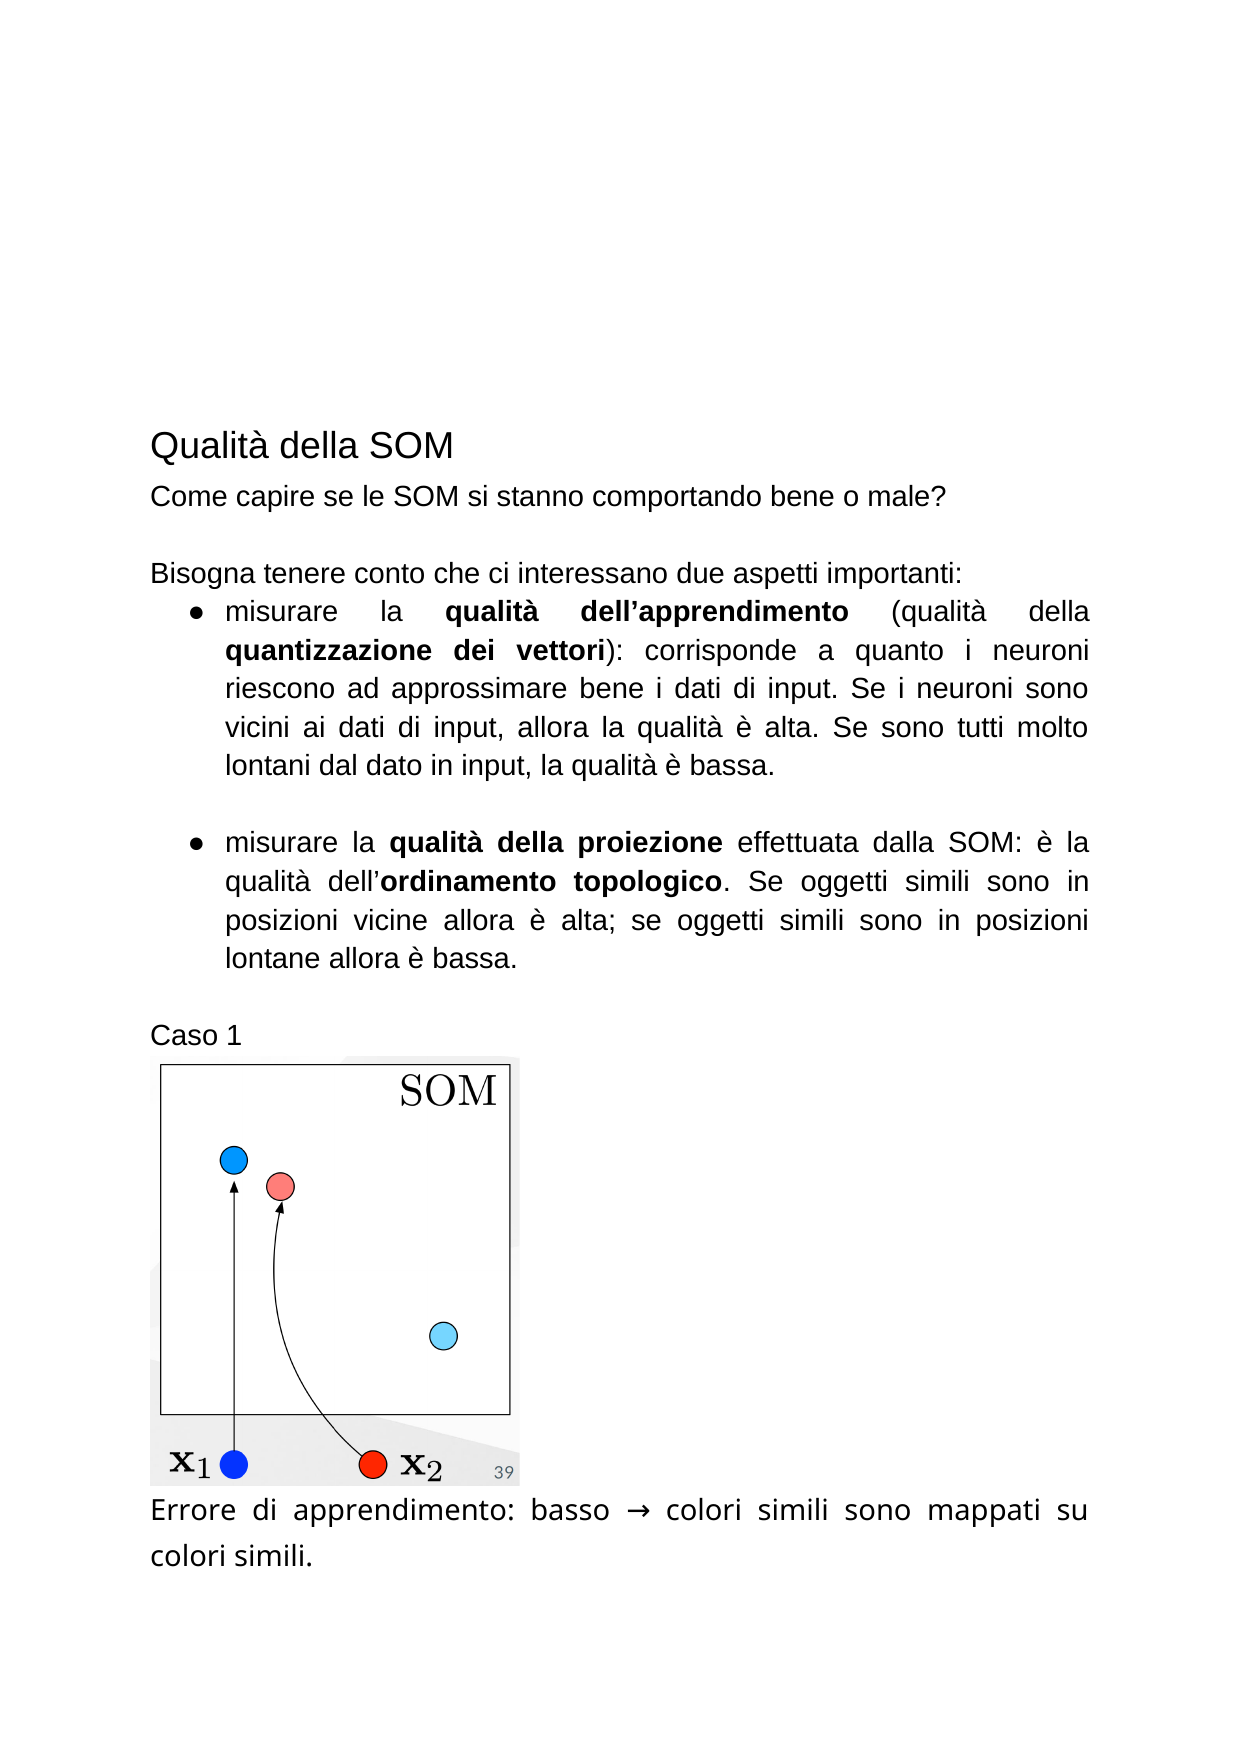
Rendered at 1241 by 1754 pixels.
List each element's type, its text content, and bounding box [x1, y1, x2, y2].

text Come capire se le SOM si stanno comportando bene o male? [150, 478, 1090, 512]
text Bisogna tenere conto che ci interessano due aspetti importanti: [150, 556, 1090, 589]
subtitle Qualità della SOM [150, 423, 1090, 466]
picture [150, 1056, 520, 1486]
text Caso 1 [150, 1018, 1090, 1052]
list misurare la qualità dell’apprendimento (qualità della quantizzazione dei vettori): corrisponde a quanto i neuroni riescono ad approssimare bene i dati di input. Se i neuroni sono vicini ai dati di input, allora la qualità è alta. Se sono tutti molto lontani dal dato in input, la qualità è bassa. [187, 594, 1090, 782]
list misurare la qualità della proiezione effettuata dalla SOM: è la qualità dell’ordinamento topologico. Se oggetti simili sono in posizioni vicine allora è alta; se oggetti simili sono in posizioni lontane allora è bassa. [187, 825, 1090, 974]
